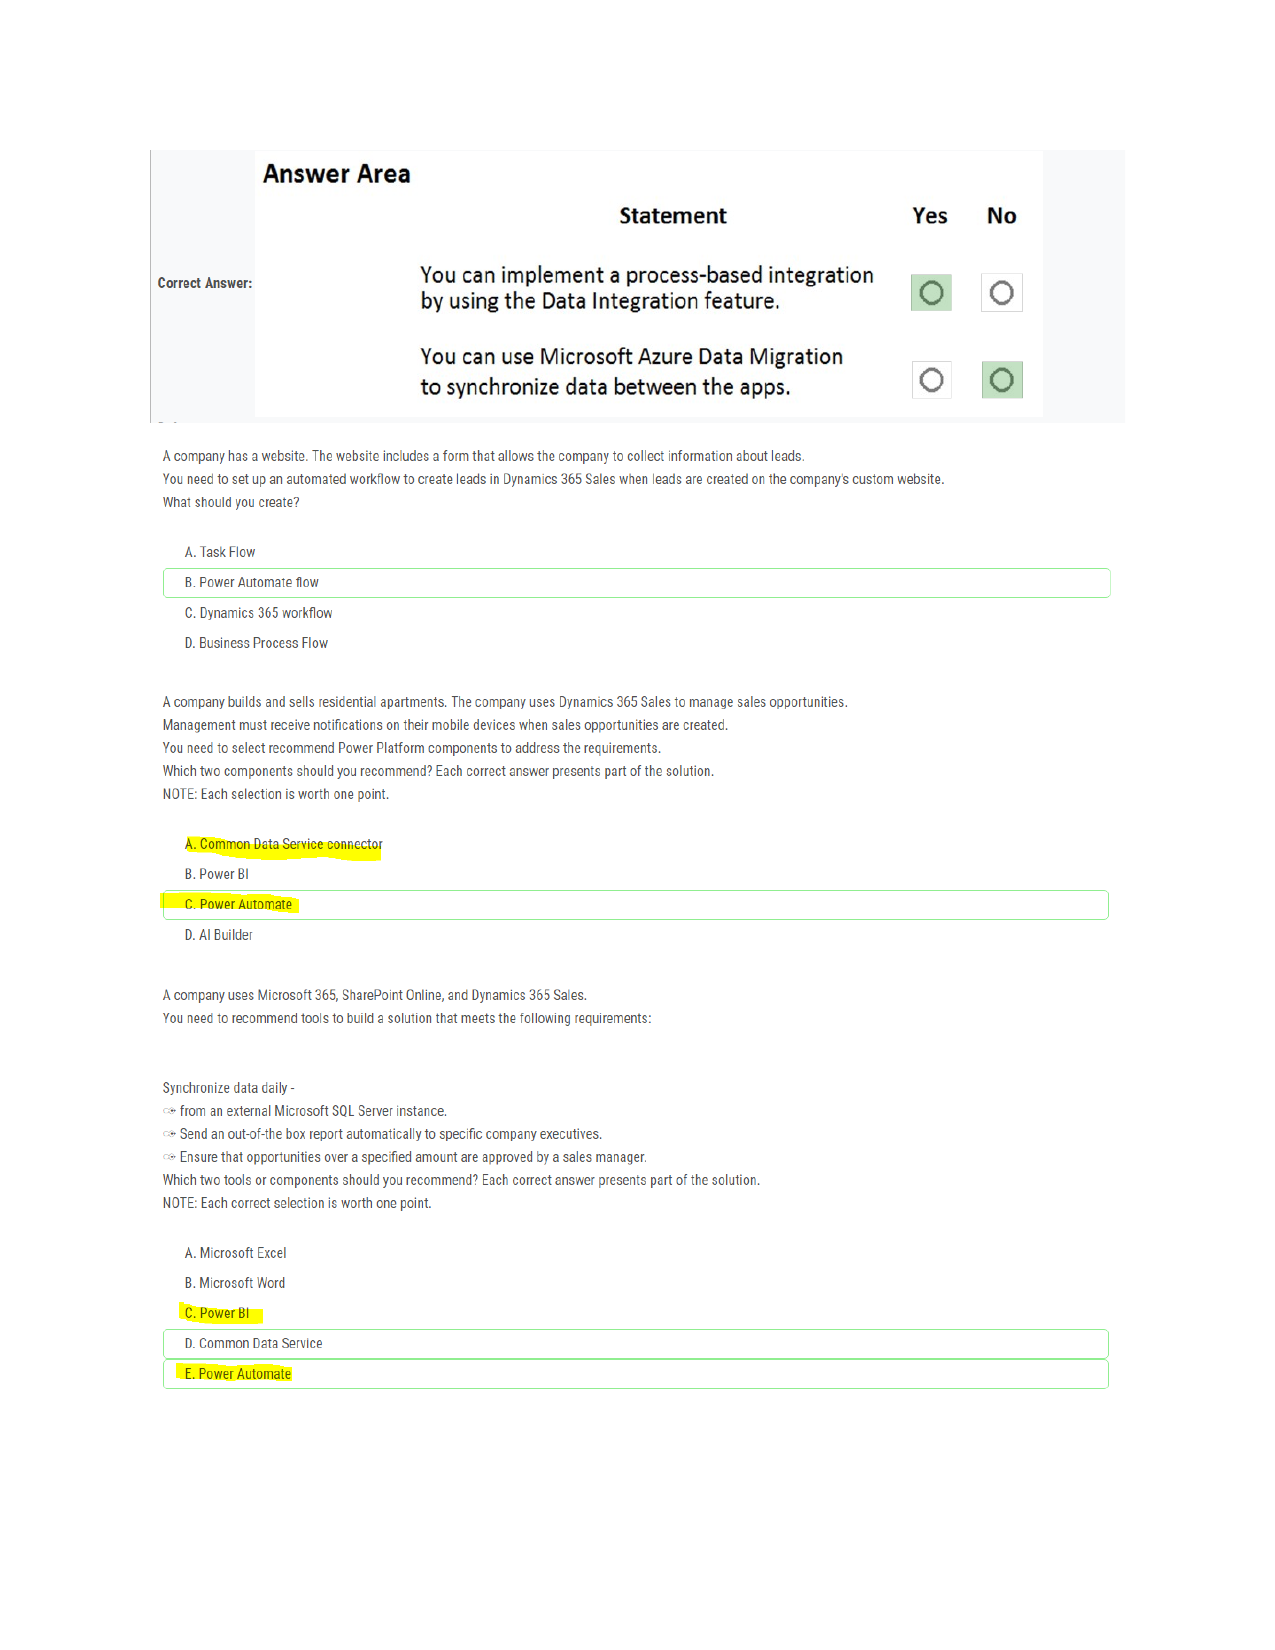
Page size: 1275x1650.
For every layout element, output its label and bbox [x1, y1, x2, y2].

picture [150, 974, 1125, 1395]
picture [150, 150, 1125, 423]
picture [150, 686, 1125, 956]
picture [150, 441, 1125, 668]
